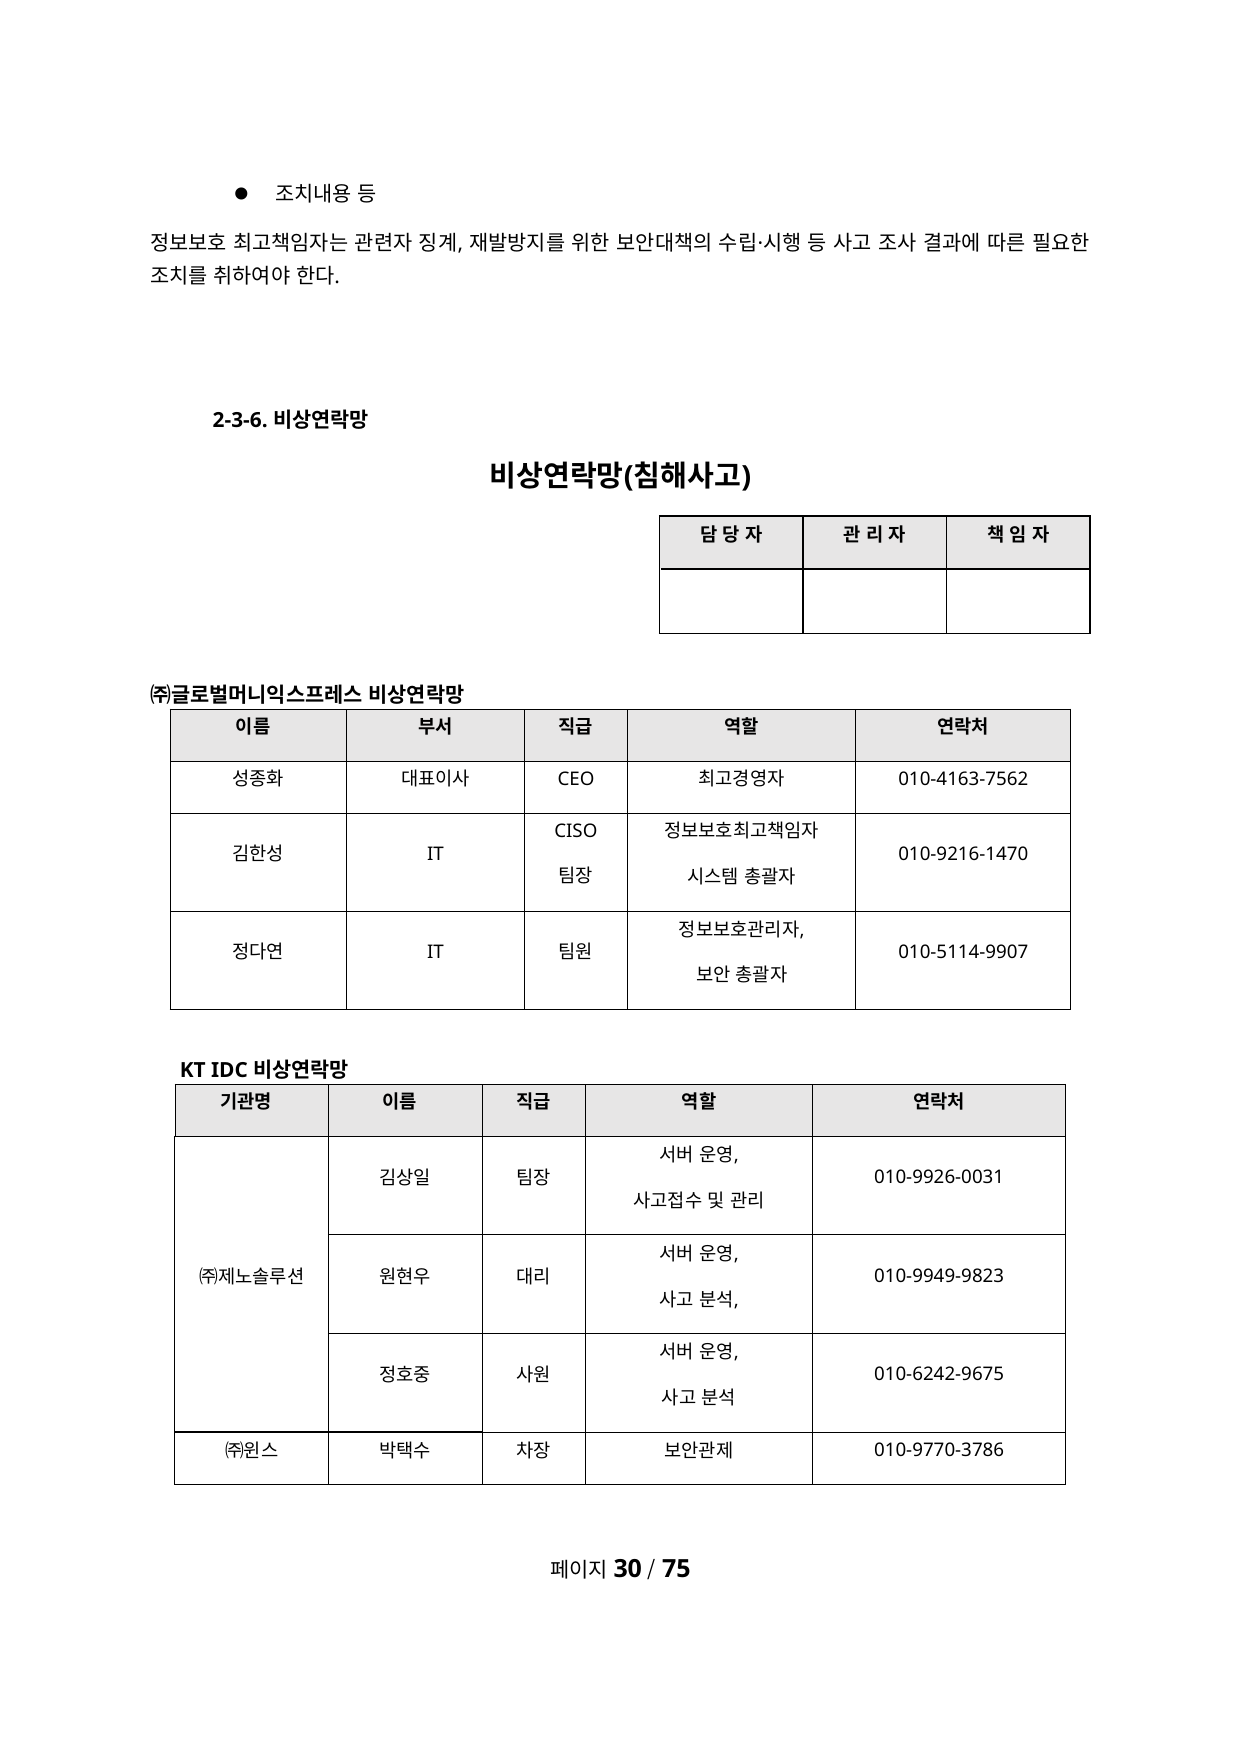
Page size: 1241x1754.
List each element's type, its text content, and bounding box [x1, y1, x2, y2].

table_header 이름 [171, 710, 346, 761]
table_cell 010-9770-3786 [813, 1433, 1065, 1484]
table_cell 최고경영자 [628, 762, 855, 813]
subtitle 2-3-6. 비상연락망 [212, 403, 1090, 433]
table_header 담 당 자 [660, 517, 802, 568]
table_cell 정보보호관리자, 보안 총괄자 [628, 912, 855, 1009]
table_cell 원현우 [329, 1235, 482, 1333]
table_cell IT [347, 814, 524, 911]
table_cell ㈜제노솔루션 [175, 1137, 328, 1431]
table_cell ㈜윈스 [175, 1433, 328, 1484]
text KT IDC 비상연락망 [179, 1053, 1090, 1084]
table_cell 서버 운영, 사고 분석, [586, 1235, 812, 1333]
table_cell [947, 570, 1089, 633]
table_cell 정호중 [329, 1334, 482, 1431]
table_header 이름 [329, 1085, 482, 1136]
text 비상연락망(침해사고) [150, 452, 1090, 495]
table_header 책 임 자 [947, 517, 1089, 568]
table_header 연락처 [856, 710, 1070, 761]
table_cell 박택수 [329, 1433, 482, 1484]
table_cell 팀장 [483, 1137, 585, 1234]
table_cell 보안관제 [586, 1433, 812, 1484]
table_header 역할 [586, 1085, 812, 1136]
table_cell 서버 운영, 사고 분석 [586, 1334, 812, 1431]
table_cell 010-6242-9675 [813, 1334, 1065, 1431]
table_cell [804, 570, 946, 633]
table_header 직급 [525, 710, 627, 761]
table_cell CEO [525, 762, 627, 813]
table_cell 대리 [483, 1235, 585, 1333]
table_cell 사원 [483, 1334, 585, 1431]
table_header 관 리 자 [804, 517, 946, 568]
table_cell 010-9949-9823 [813, 1235, 1065, 1333]
text 정보보호 최고책임자는 관련자 징계, 재발방지를 위한 보안대책의 수립·시행 등 사고 조사 결과에 따른 필요한 조치를 취하여야 한다. [150, 226, 1090, 289]
table_cell [660, 569, 802, 633]
table_header 기관명 [176, 1085, 328, 1136]
table_cell 서버 운영, 사고접수 및 관리 [586, 1137, 812, 1234]
table_cell CISO 팀장 [525, 814, 627, 911]
table_cell 대표이사 [347, 762, 524, 813]
table_cell 정다연 [171, 912, 346, 1009]
table_cell 차장 [483, 1433, 585, 1484]
table_header 부서 [347, 710, 524, 761]
table_header 역할 [628, 710, 855, 761]
table_cell 정보보호최고책임자 시스템 총괄자 [628, 814, 855, 911]
table_cell 010-9926-0031 [813, 1137, 1065, 1234]
list 조치내용 등 [233, 177, 1090, 207]
text ㈜글로벌머니익스프레스 비상연락망 [150, 678, 1090, 708]
table_header 연락처 [813, 1085, 1065, 1136]
table_cell 성종화 [171, 762, 346, 813]
table_cell 김한성 [171, 814, 346, 911]
table_cell 김상일 [329, 1137, 482, 1234]
table_cell 010-9216-1470 [856, 814, 1070, 911]
table_cell 010-5114-9907 [856, 912, 1070, 1009]
table_cell IT [347, 912, 524, 1009]
table_header 직급 [483, 1085, 585, 1136]
table_cell 010-4163-7562 [856, 762, 1070, 813]
table_cell 팀원 [525, 912, 627, 1009]
